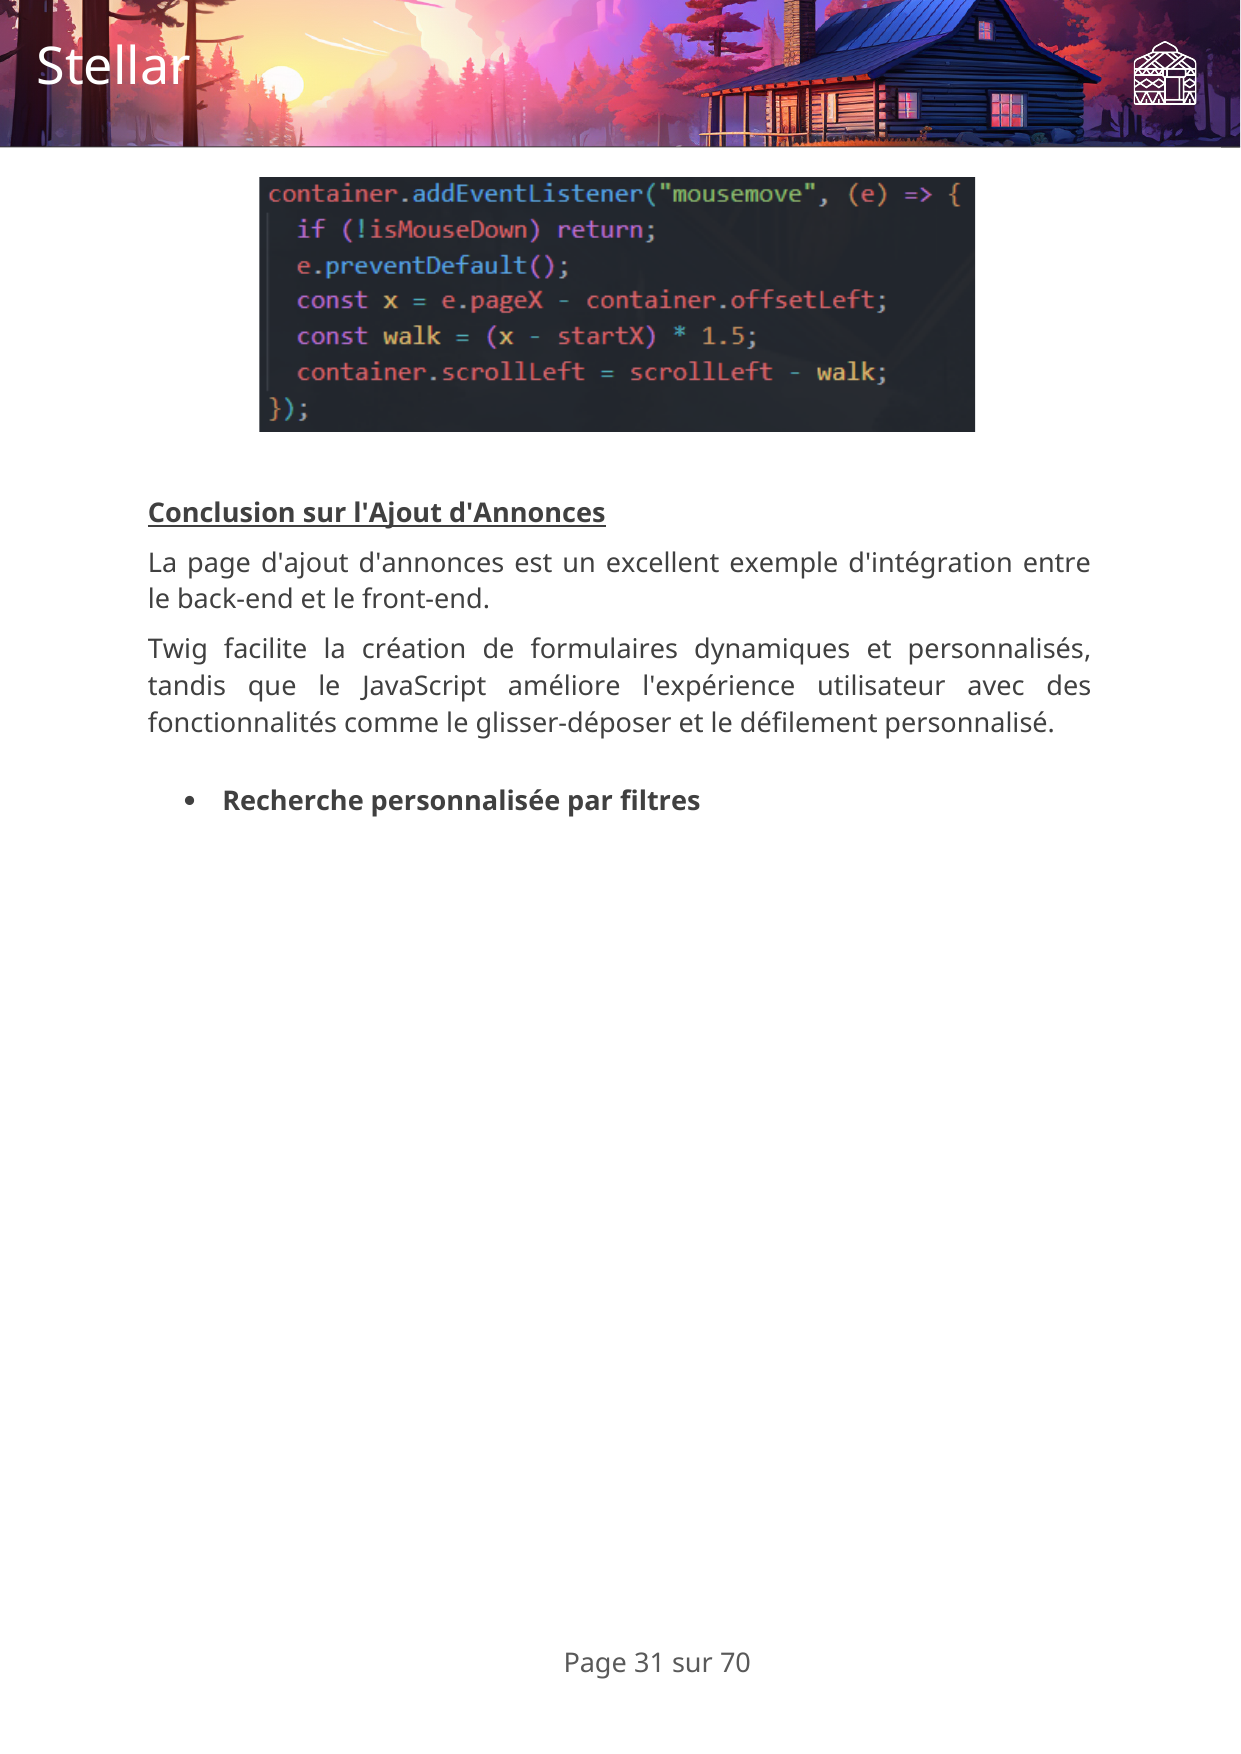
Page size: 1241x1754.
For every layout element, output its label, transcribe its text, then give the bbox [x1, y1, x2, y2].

subtitle Recherche personnalisée par filtres [185, 782, 1092, 818]
picture [259, 177, 976, 432]
text La page d'ajout d'annonces est un excellent exemple d'intégration entre le back-end et le front-end. [148, 543, 1092, 617]
picture [0, 0, 1241, 146]
text Conclusion sur l'Ajout d'Annonces [148, 494, 1092, 531]
text Twig facilite la création de formulaires dynamiques et personnalisés, tandis que le JavaScript améliore l'expérience utilisateur avec des fonctionnalités comme le glisser-déposer et le défilement personnalisé. [148, 629, 1092, 740]
